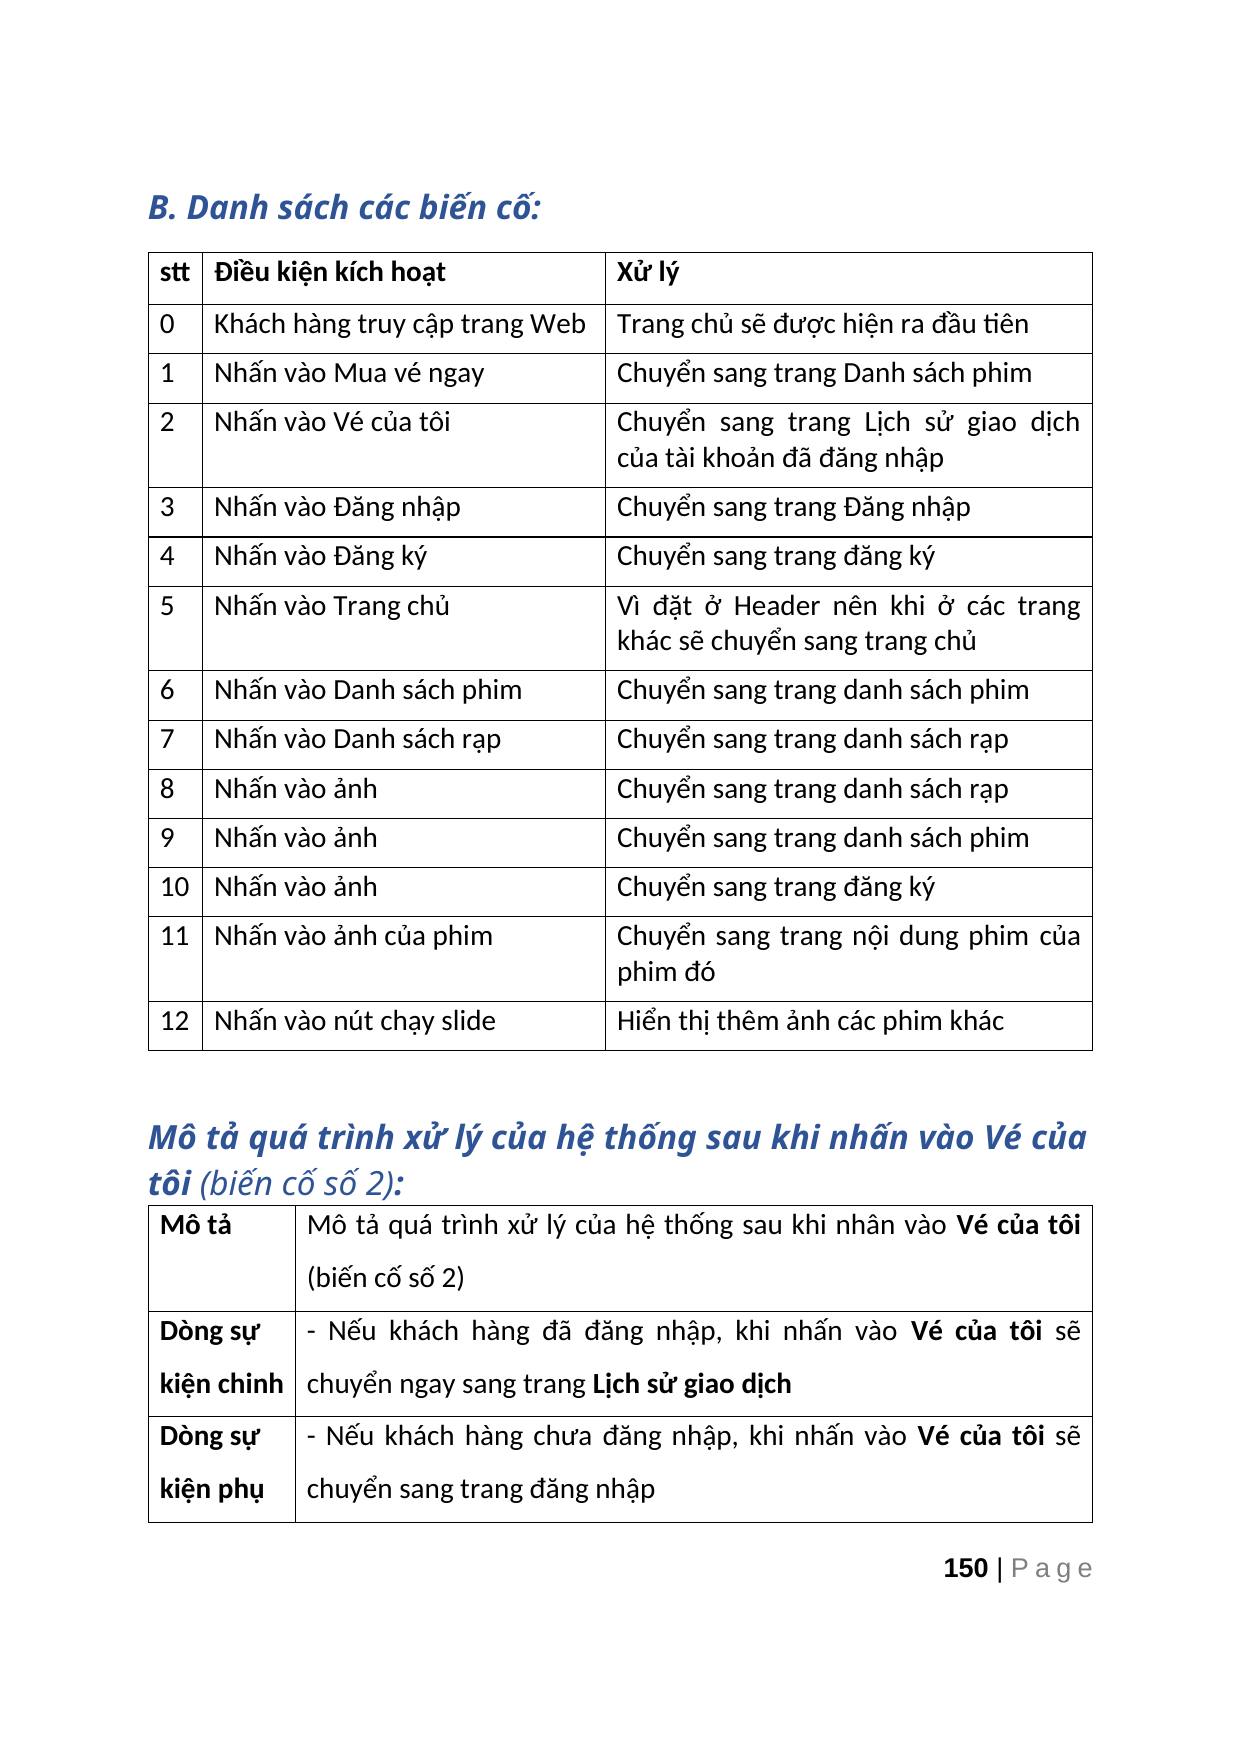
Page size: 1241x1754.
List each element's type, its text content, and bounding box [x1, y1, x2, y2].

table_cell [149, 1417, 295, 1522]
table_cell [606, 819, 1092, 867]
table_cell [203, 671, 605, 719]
table_cell Chuyển sang trang đăng ký [606, 538, 1092, 586]
table_cell Chuyển sang trang Lịch sử giao dịch của tài khoản đã đăng nhập [606, 404, 1092, 487]
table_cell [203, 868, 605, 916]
table_header stt [149, 253, 202, 304]
table_cell Nhấn vào Đăng nhập [203, 488, 605, 536]
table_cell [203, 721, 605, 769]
table_cell Trang chủ sẽ được hiện ra đầu tiên [606, 305, 1092, 353]
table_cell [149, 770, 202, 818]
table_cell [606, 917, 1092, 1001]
table_cell Chuyển sang trang Đăng nhập [606, 488, 1092, 536]
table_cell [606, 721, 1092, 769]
table_cell 2 [149, 404, 202, 487]
table_cell 5 [149, 587, 202, 670]
subtitle B. Danh sách các biến cố: [148, 184, 1092, 229]
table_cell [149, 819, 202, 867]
table_cell 1 [149, 354, 202, 402]
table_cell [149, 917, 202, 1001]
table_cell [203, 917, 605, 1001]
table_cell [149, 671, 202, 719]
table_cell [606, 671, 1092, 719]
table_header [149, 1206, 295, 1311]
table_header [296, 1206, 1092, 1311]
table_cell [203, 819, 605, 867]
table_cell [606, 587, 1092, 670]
table_header Điều kiện kích hoạt [203, 253, 605, 304]
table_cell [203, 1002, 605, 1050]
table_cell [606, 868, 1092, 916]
table_header Xử lý [606, 253, 1092, 304]
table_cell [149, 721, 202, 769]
table_cell Nhấn vào Mua vé ngay [203, 354, 605, 402]
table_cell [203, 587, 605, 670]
table_cell Khách hàng truy cập trang Web [203, 305, 605, 353]
table_cell 4 [149, 538, 202, 586]
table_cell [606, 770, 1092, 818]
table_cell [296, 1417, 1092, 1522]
subtitle Mô tả quá trình xử lý của hệ thống sau khi nhấn vào Vé của tôi (biến cố số 2): [148, 1114, 1092, 1205]
table_cell Chuyển sang trang Danh sách phim [606, 354, 1092, 402]
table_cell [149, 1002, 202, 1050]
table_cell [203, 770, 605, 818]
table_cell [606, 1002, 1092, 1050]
table_cell 3 [149, 488, 202, 536]
table_cell 0 [149, 305, 202, 353]
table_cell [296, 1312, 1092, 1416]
table_cell Nhấn vào Đăng ký [203, 538, 605, 586]
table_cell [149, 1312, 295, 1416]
table_cell Nhấn vào Vé của tôi [203, 404, 605, 487]
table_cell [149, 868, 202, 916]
